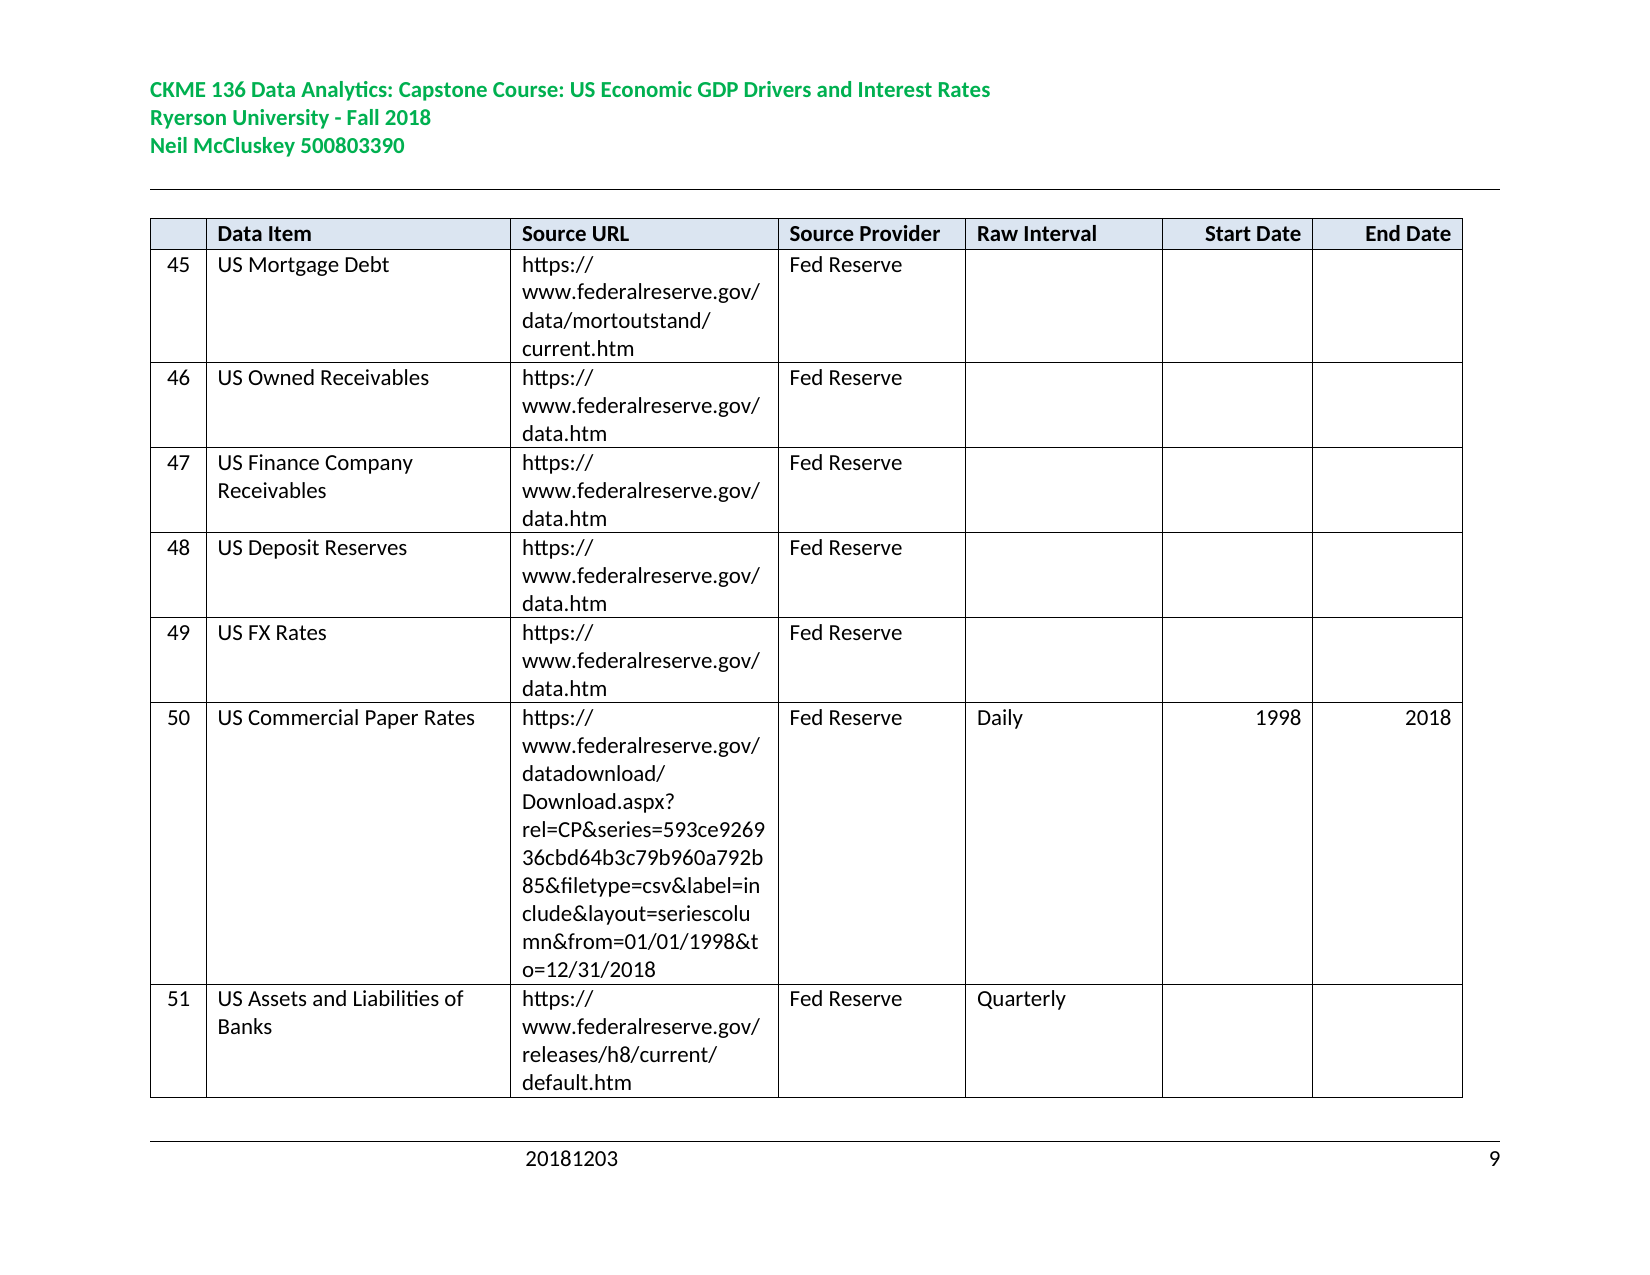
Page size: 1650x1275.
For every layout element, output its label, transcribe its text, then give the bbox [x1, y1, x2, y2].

table_header End Date [1313, 219, 1462, 249]
table_cell US Owned Receivables [207, 363, 510, 447]
table_cell Fed Reserve [779, 250, 965, 362]
table_cell Fed Reserve [779, 533, 965, 617]
table_cell US Finance Company Receivables [207, 448, 510, 532]
table_header Start Date [1163, 219, 1312, 249]
table_cell [1163, 250, 1312, 362]
table_cell US Assets and Liabilities of Banks [207, 985, 510, 1097]
table_header Data Item [207, 219, 510, 249]
table_cell 1998 [1163, 703, 1312, 983]
table_header Raw Interval [966, 219, 1162, 249]
table_cell https://www.federalreserve.gov/data.htm [511, 533, 778, 617]
table_cell US FX Rates [207, 618, 510, 702]
table_cell https://www.federalreserve.gov/data.htm [511, 618, 778, 702]
table_cell Fed Reserve [779, 448, 965, 532]
table_cell 51 [151, 985, 206, 1097]
table_cell [966, 448, 1162, 532]
table_cell https://www.federalreserve.gov/releases/h8/current/default.htm [511, 985, 778, 1097]
table_cell 47 [151, 448, 206, 532]
table_header Source URL [511, 219, 778, 249]
table_cell [966, 363, 1162, 447]
table_cell 45 [151, 250, 206, 362]
table_cell [1313, 618, 1462, 702]
table_cell [1163, 618, 1312, 702]
table_cell Fed Reserve [779, 703, 965, 983]
table_cell Fed Reserve [779, 618, 965, 702]
table_cell [1163, 363, 1312, 447]
table_cell 50 [151, 703, 206, 983]
table_cell [1163, 533, 1312, 617]
table_cell [966, 250, 1162, 362]
table_cell [966, 533, 1162, 617]
table_cell Quarterly [966, 985, 1162, 1097]
table_cell [1313, 533, 1462, 617]
table_cell https://www.federalreserve.gov/data.htm [511, 363, 778, 447]
table_cell https://www.federalreserve.gov/data.htm [511, 448, 778, 532]
table_cell [1313, 363, 1462, 447]
table_cell 48 [151, 533, 206, 617]
table_cell 49 [151, 618, 206, 702]
table_cell Daily [966, 703, 1162, 983]
table_cell [1163, 448, 1312, 532]
table_cell US Commercial Paper Rates [207, 703, 510, 983]
table_cell US Deposit Reserves [207, 533, 510, 617]
table_cell [1163, 985, 1312, 1097]
table_cell 46 [151, 363, 206, 447]
table_cell [1313, 985, 1462, 1097]
table_header Source Provider [779, 219, 965, 249]
table_cell Fed Reserve [779, 985, 965, 1097]
table_cell https://www.federalreserve.gov/datadownload/Download.aspx?rel=CP&series=593ce926936cbd64b3c79b960a792b85&filetype=csv&label=include&layout=seriescolumn&from=01/01/1998&to=12/31/2018 [511, 703, 778, 983]
table_cell [1313, 448, 1462, 532]
table_cell US Mortgage Debt [207, 250, 510, 362]
table_cell [1313, 250, 1462, 362]
table_header [151, 219, 206, 249]
table_cell [966, 618, 1162, 702]
table_cell 2018 [1313, 703, 1462, 983]
table_cell https://www.federalreserve.gov/data/mortoutstand/current.htm [511, 250, 778, 362]
table_cell Fed Reserve [779, 363, 965, 447]
